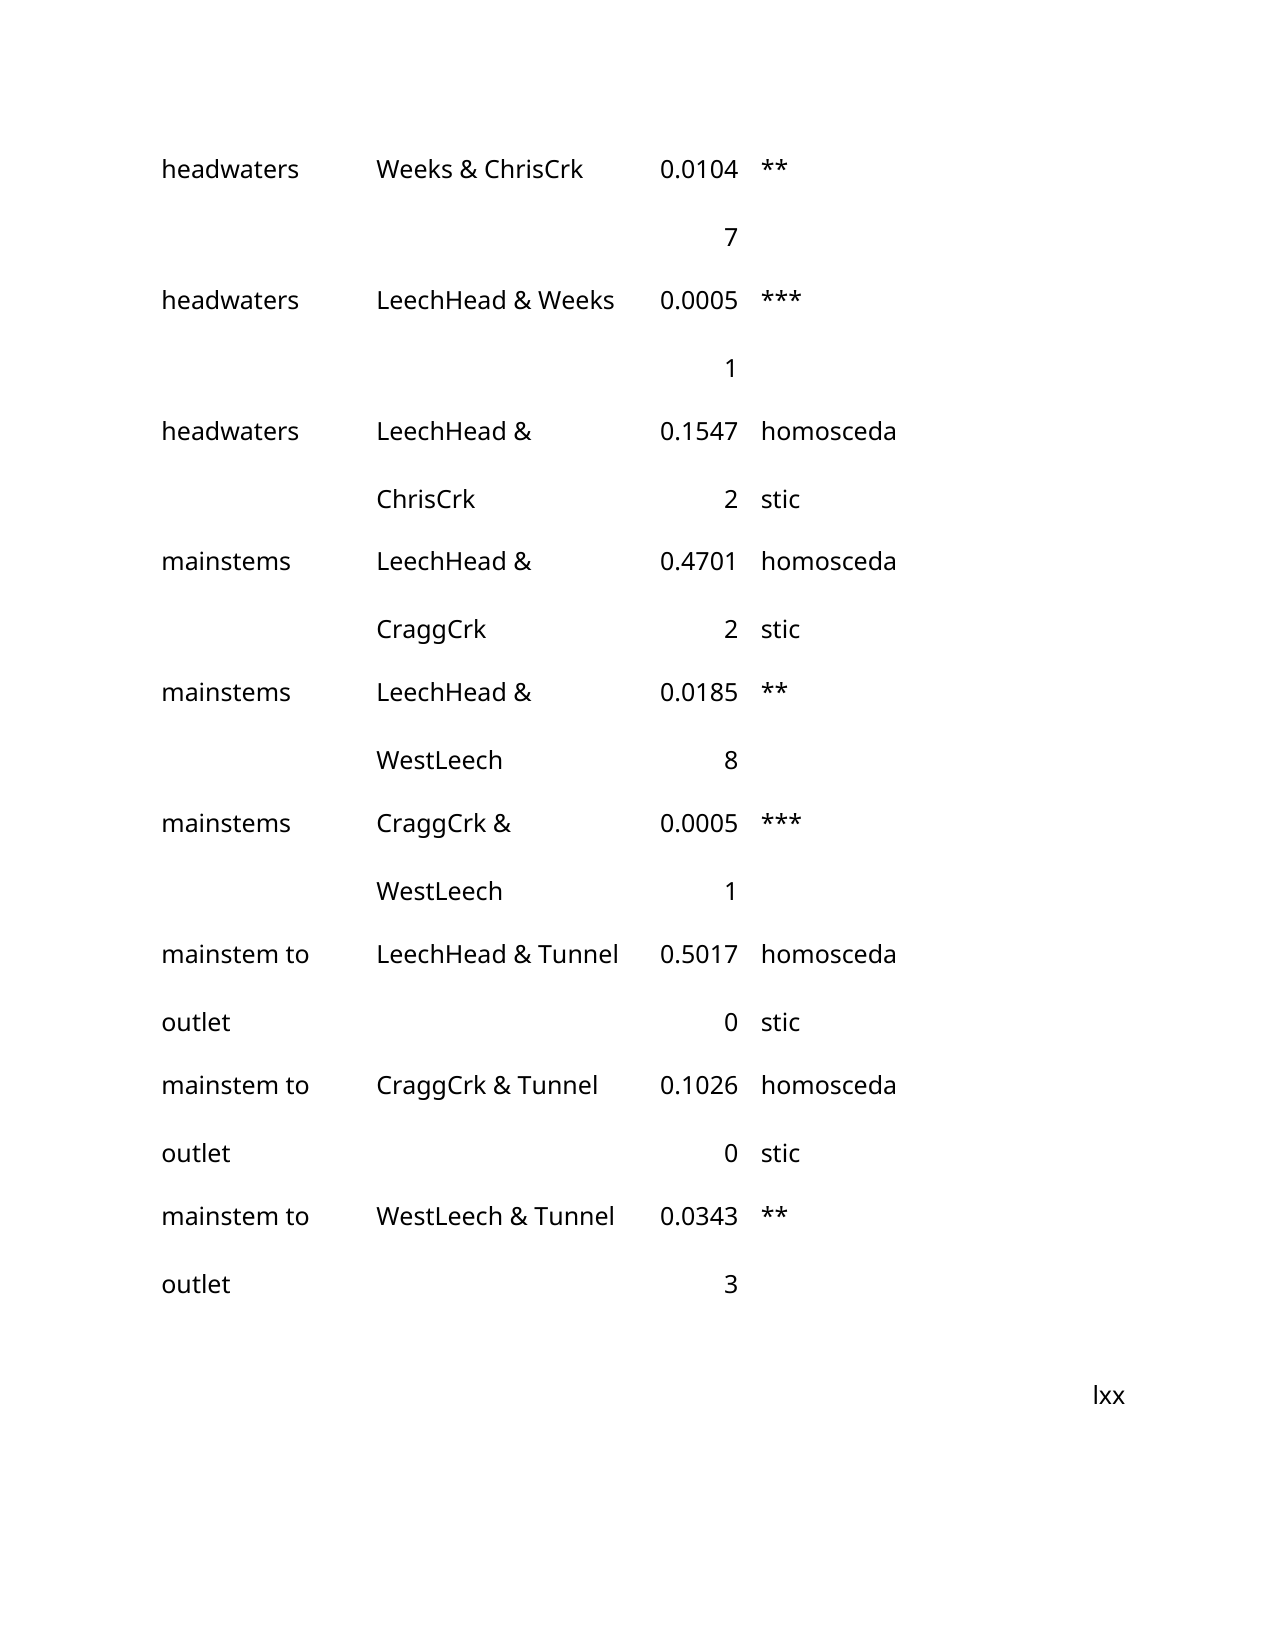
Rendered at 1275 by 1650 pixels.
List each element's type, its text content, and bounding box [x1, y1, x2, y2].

table_cell 0.01047 [646, 150, 749, 282]
table_cell WestLeech & Tunnel [365, 1198, 646, 1329]
table_cell headwaters [150, 413, 365, 544]
table_cell 0.01858 [646, 675, 749, 806]
table_cell mainstems [150, 806, 365, 937]
table_cell homoscedastic [749, 937, 919, 1067]
table_cell mainstem to outlet [150, 1068, 365, 1198]
table_cell ** [749, 150, 919, 282]
table_cell CraggCrk & Tunnel [365, 1068, 646, 1198]
table_cell mainstems [150, 544, 365, 675]
table_cell Weeks & ChrisCrk [365, 150, 646, 282]
table_cell homoscedastic [749, 1068, 919, 1198]
table_cell headwaters [150, 150, 365, 282]
table_cell 0.47012 [646, 544, 749, 675]
table_cell mainstem to outlet [150, 1198, 365, 1329]
table_cell LeechHead & WestLeech [365, 675, 646, 806]
table_cell *** [749, 806, 919, 937]
table_cell headwaters [150, 283, 365, 413]
table_cell mainstems [150, 675, 365, 806]
table_cell 0.10260 [646, 1068, 749, 1198]
table_cell 0.50170 [646, 937, 749, 1067]
table_cell LeechHead & Weeks [365, 283, 646, 413]
table_cell 0.00051 [646, 806, 749, 937]
table_cell ** [749, 1198, 919, 1329]
table_cell ** [749, 675, 919, 806]
table_cell homoscedastic [749, 544, 919, 675]
table_cell 0.15472 [646, 413, 749, 544]
table_cell *** [749, 283, 919, 413]
table_cell CraggCrk & WestLeech [365, 806, 646, 937]
table_cell homoscedastic [749, 413, 919, 544]
table_cell mainstem to outlet [150, 937, 365, 1067]
table_cell LeechHead & ChrisCrk [365, 413, 646, 544]
table_cell LeechHead & Tunnel [365, 937, 646, 1067]
table_cell 0.00051 [646, 283, 749, 413]
table_cell LeechHead & CraggCrk [365, 544, 646, 675]
table_cell 0.03433 [646, 1198, 749, 1329]
